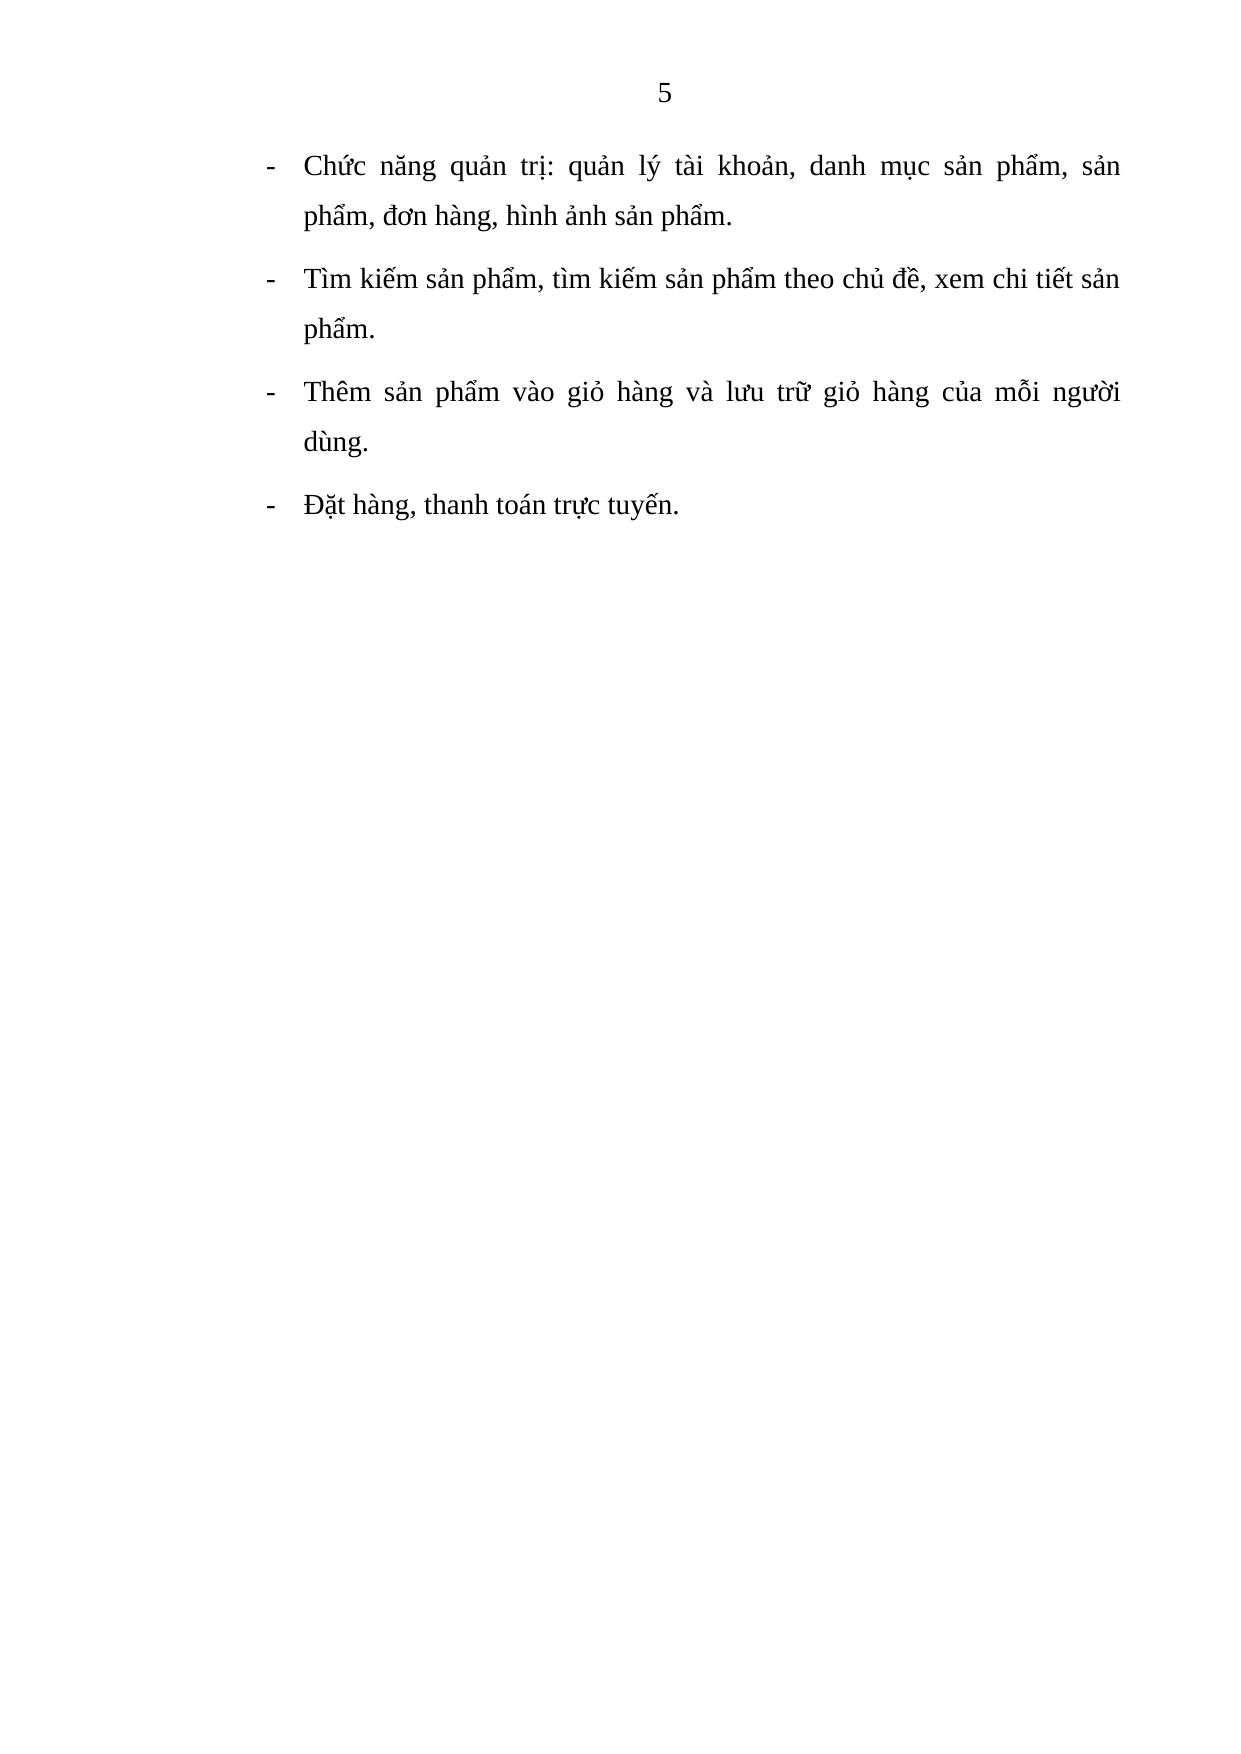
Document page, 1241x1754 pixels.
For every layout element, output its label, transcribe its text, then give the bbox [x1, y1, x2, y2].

list Đặt hàng, thanh toán trực tuyến. [266, 487, 1122, 521]
list Chức năng quản trị: quản lý tài khoản, danh mục sản phẩm, sản phẩm, đơn hàng, hình ảnh sản phẩm. [266, 148, 1122, 232]
list Thêm sản phẩm vào giỏ hàng và lưu trữ giỏ hàng của mỗi người dùng. [266, 374, 1122, 458]
list Tìm kiếm sản phẩm, tìm kiếm sản phẩm theo chủ đề, xem chi tiết sản phẩm. [266, 261, 1122, 345]
